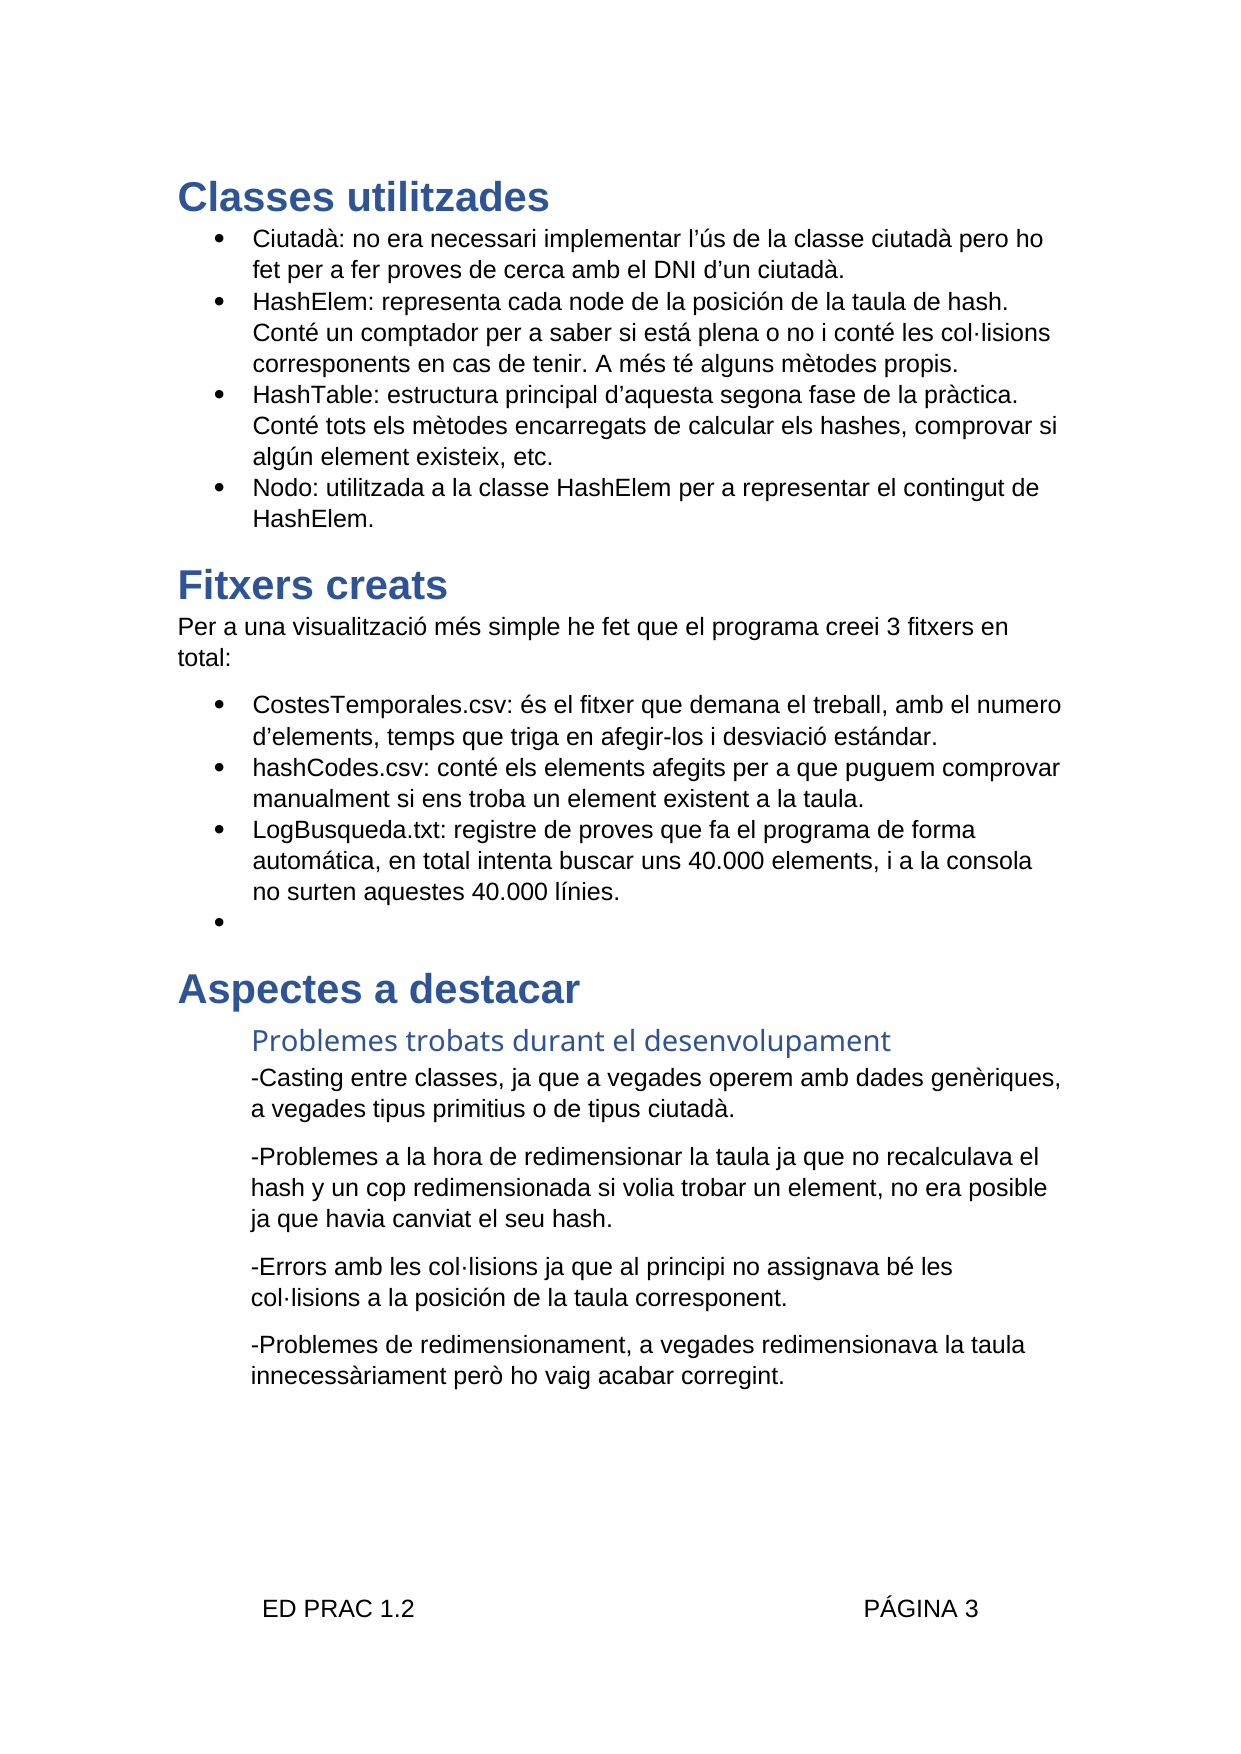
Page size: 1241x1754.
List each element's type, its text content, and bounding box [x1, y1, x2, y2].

list hashCodes.csv: conté els elements afegits per a que puguem comprovar manualment si ens troba un element existent a la taula. [215, 753, 1063, 813]
subtitle Aspectes a destacar [177, 964, 1063, 1012]
list HashTable: estructura principal d’aquesta segona fase de la pràctica. Conté tots els mètodes encarregats de calcular els hashes, comprovar si algún element existeix, etc. [215, 380, 1063, 471]
list Nodo: utilitzada a la classe HashElem per a representar el contingut de HashElem. [215, 473, 1063, 533]
list CostesTemporales.csv: és el fitxer que demana el treball, amb el numero d’elements, temps que triga en afegir-los i desviació estándar. [215, 691, 1063, 750]
list Ciutadà: no era necessari implementar l’ús de la classe ciutadà pero ho fet per a fer proves de cerca amb el DNI d’un ciutadà. [215, 224, 1063, 284]
list HashElem: representa cada node de la posición de la taula de hash. Conté un comptador per a saber si está plena o no i conté les col·lisions corresponents en cas de tenir. A més té alguns mètodes propis. [215, 286, 1063, 377]
text -Problemes de redimensionament, a vegades redimensionava la taula innecessàriament però ho vaig acabar corregint. [251, 1330, 1063, 1390]
text -Errors amb les col·lisions ja que al principi no assignava bé les col·lisions a la posición de la taula corresponent. [251, 1251, 1063, 1311]
subtitle Classes utilitzades [177, 173, 1063, 221]
subtitle Fitxers creats [177, 560, 1063, 608]
text Per a una visualització més simple he fet que el programa creei 3 fitxers en total: [177, 612, 1063, 672]
subtitle Problemes trobats durant el desenvolupament [177, 1020, 1063, 1060]
list LogBusqueda.txt: registre de proves que fa el programa de forma automática, en total intenta buscar uns 40.000 elements, i a la consola no surten aquestes 40.000 línies. [215, 815, 1063, 906]
text -Casting entre classes, ja que a vegades operem amb dades genèriques, a vegades tipus primitius o de tipus ciutadà. [251, 1063, 1063, 1123]
text -Problemes a la hora de redimensionar la taula ja que no recalculava el hash y un cop redimensionada si volia trobar un element, no era posible ja que havia canviat el seu hash. [251, 1142, 1063, 1232]
